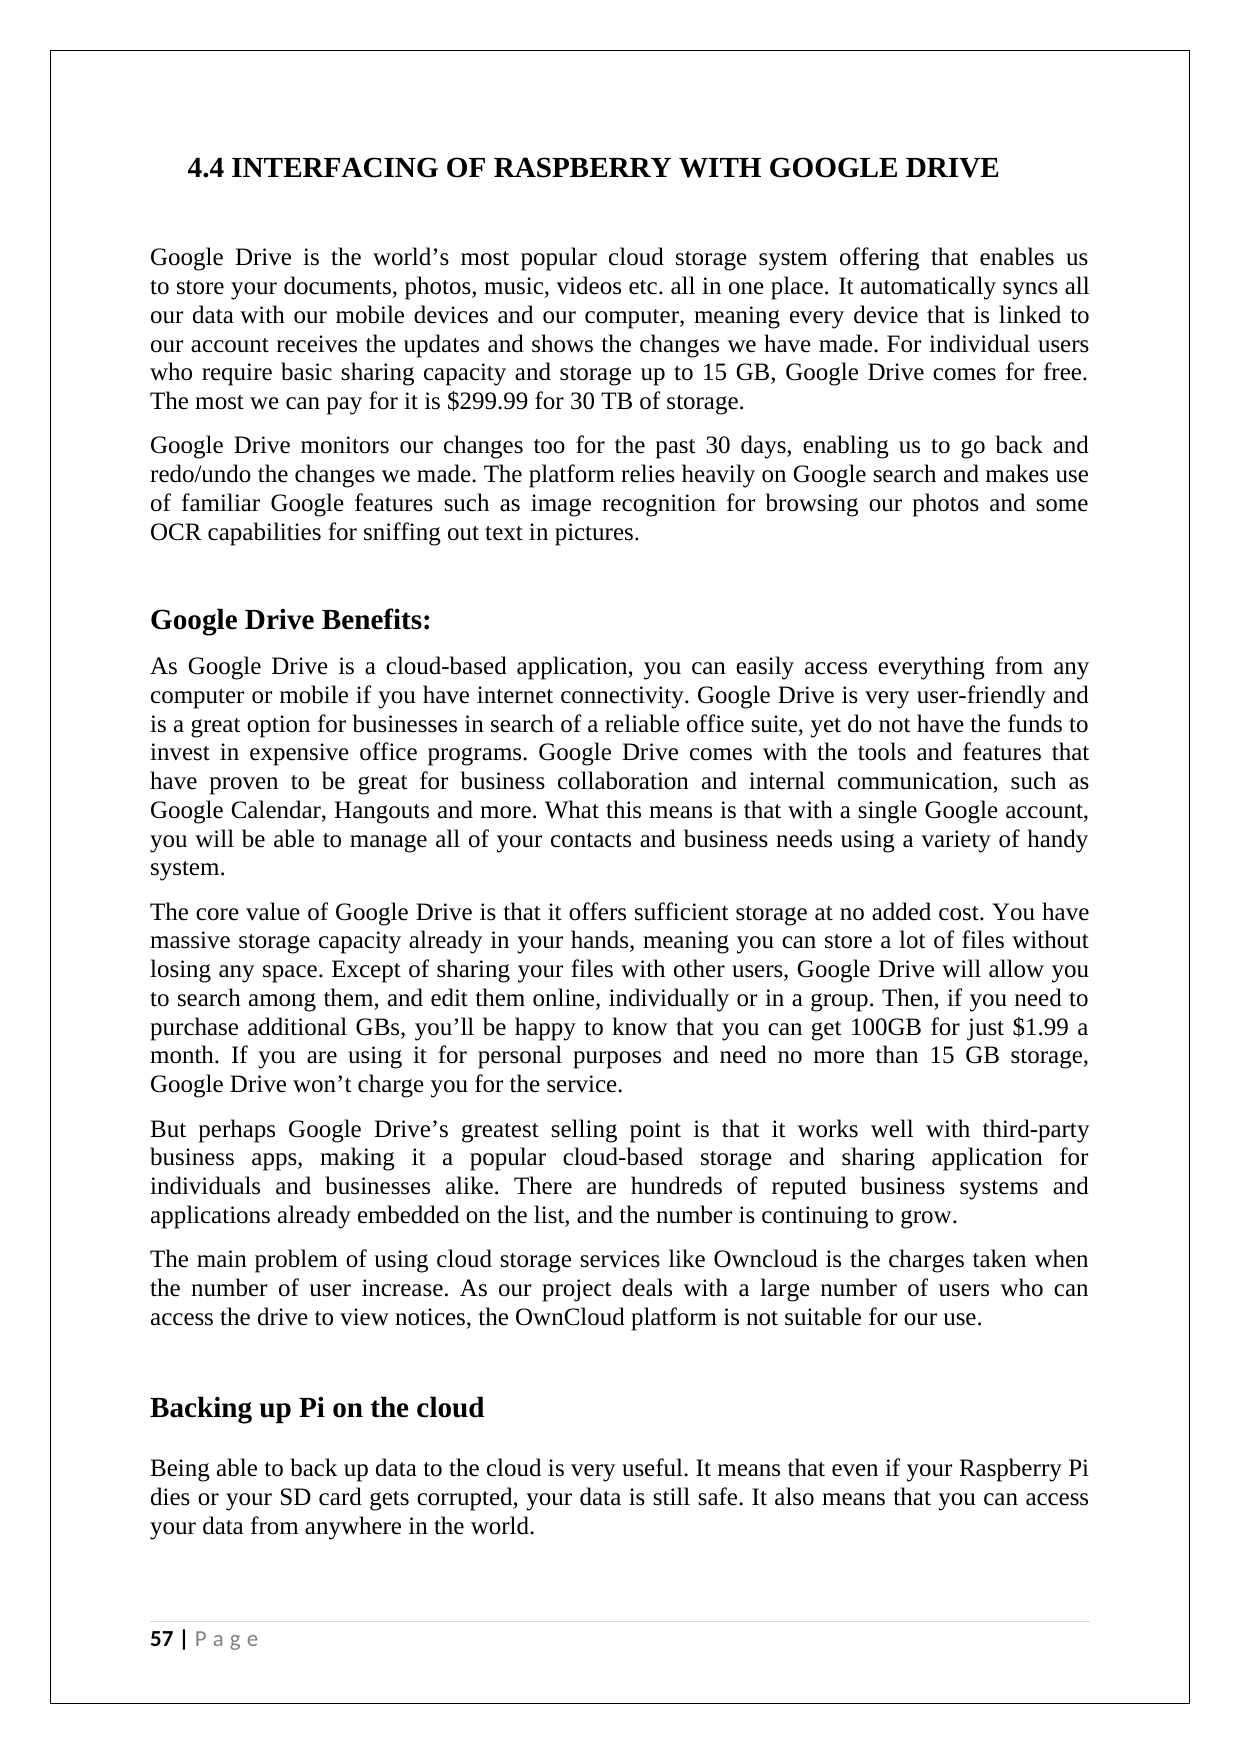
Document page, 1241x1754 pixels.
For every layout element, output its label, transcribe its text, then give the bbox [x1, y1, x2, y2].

text As Google Drive is a cloud-based application, you can easily access everything from any computer or mobile if you have internet connectivity. Google Drive is very user-friendly and is a great option for businesses in search of a reliable office suite, yet do not have the funds to invest in expensive office programs. Google Drive comes with the tools and features that have proven to be great for business collaboration and internal communication, such as Google Calendar, Hangouts and more. What this means is that with a single Google account, you will be able to manage all of your contacts and business needs using a variety of handy system. [150, 651, 1090, 881]
text Google Drive is the world’s most popular cloud storage system offering that enables us to store your documents, photos, music, videos etc. all in one place. It automatically syncs all our data with our mobile devices and our computer, meaning every device that is linked to our account receives the updates and shows the changes we have made. For individual users who require basic sharing capacity and storage up to 15 GB, Google Drive comes for free. The most we can pay for it is $299.99 for 30 TB of storage. [150, 271, 1090, 415]
text The main problem of using cloud storage services like Owncloud is the charges taken when the number of user increase. As our project deals with a large number of users who can access the drive to view notices, the OwnCloud platform is not suitable for our use. [150, 1244, 1090, 1331]
text Google Drive Benefits: [150, 602, 1090, 636]
text The core value of Google Drive is that it offers sufficient storage at no added cost. You have massive storage capacity already in your hands, meaning you can store a lot of files without losing any space. Except of sharing your files with other users, Google Drive will allow you to search among them, and edit them online, individually or in a group. Then, if you need to purchase additional GBs, you’ll be happy to know that you can get 100GB for just $1.99 a month. If you are using it for personal purposes and need no more than 15 GB storage, Google Drive won’t charge you for the service. [150, 897, 1090, 1098]
text But perhaps Google Drive’s greatest selling point is that it works well with third-party business apps, making it a popular cloud-based storage and sharing application for individuals and businesses alike. There are hundreds of reputed business systems and applications already embedded on the list, and the number is continuing to grow. [150, 1114, 1090, 1229]
text Google Drive monitors our changes too for the past 30 days, enabling us to go back and redo/undo the changes we made. The platform relies heavily on Google search and makes use of familiar Google features such as image recognition for browsing our photos and some OCR capabilities for sniffing out text in pictures. [150, 431, 1090, 546]
text Being able to back up data to the cloud is very useful. It means that even if your Raspberry Pi dies or your SD card gets corrupted, your data is still safe. It also means that you can access your data from anywhere in the world. [150, 1453, 1090, 1539]
list INTERFACING OF RASPBERRY WITH GOOGLE DRIVE [187, 150, 1090, 183]
text Backing up Pi on the cloud [150, 1391, 1090, 1424]
